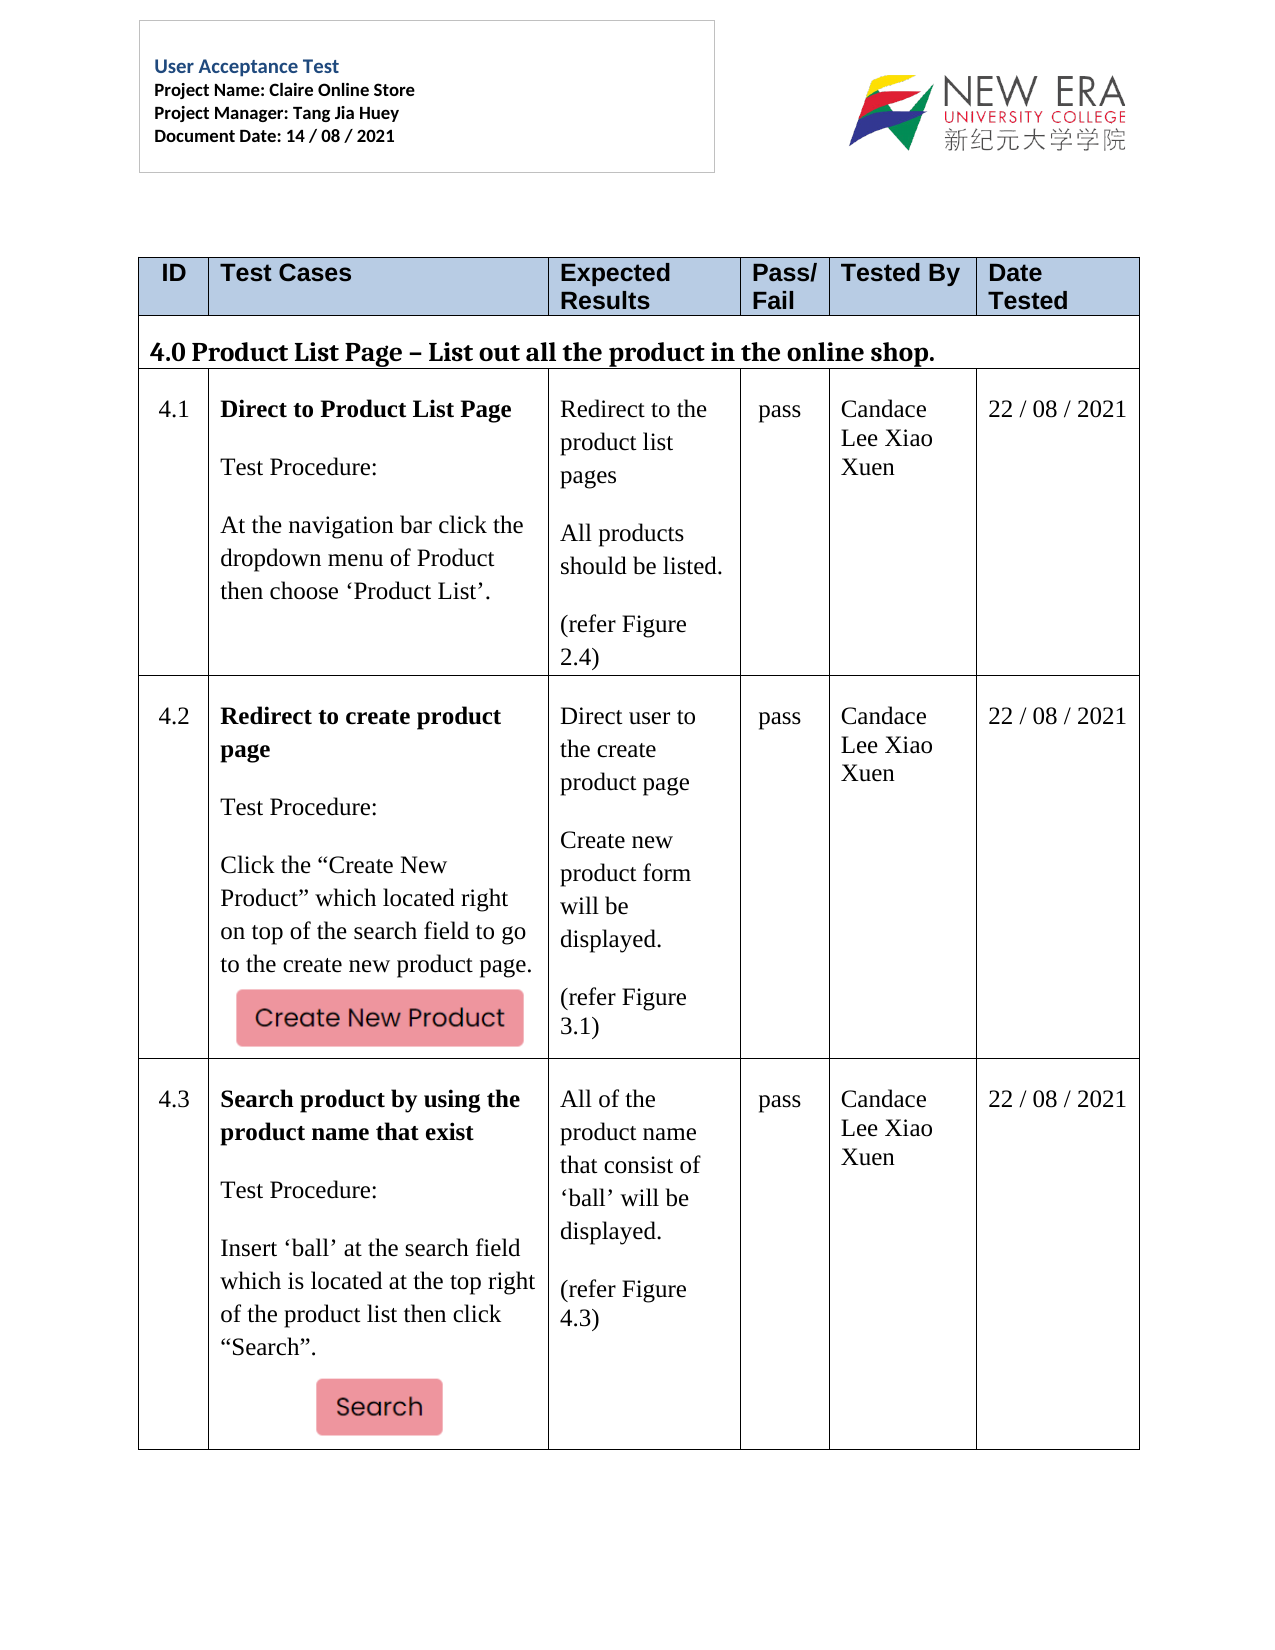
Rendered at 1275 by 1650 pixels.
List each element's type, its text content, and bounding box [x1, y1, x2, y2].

table_cell Candace Lee Xiao Xuen [830, 676, 976, 1058]
table_header ID [139, 258, 208, 315]
table_cell pass [741, 369, 829, 675]
table_header Pass/Fail [741, 258, 829, 315]
table_header Test Cases [209, 258, 548, 315]
table_cell pass [741, 1059, 829, 1449]
table_cell Direct user to the create product page Create new product form will be displayed. (refer Figure 3.1) [549, 676, 740, 1058]
table_cell Search product by using the product name that exist Test Procedure: Insert ‘ball’ at the search field which is located at the top right of the product list then click “Search”. [209, 1059, 548, 1449]
picture [308, 1365, 450, 1445]
picture [227, 982, 531, 1054]
table_cell pass [741, 676, 829, 1058]
table_cell 22 / 08 / 2021 [977, 676, 1139, 1058]
table_cell Direct to Product List Page Test Procedure: At the navigation bar click the dropdown menu of Product then choose ‘Product List’. [209, 369, 548, 675]
table_cell 4.3 [139, 1059, 208, 1449]
table_cell 22 / 08 / 2021 [977, 369, 1139, 675]
table_cell 4.2 [139, 676, 208, 1058]
table_header Tested By [830, 258, 976, 315]
table_cell 4.0 Product List Page – List out all the product in the online shop. [139, 316, 1139, 368]
table_cell Candace Lee Xiao Xuen [830, 369, 976, 675]
table_header Date Tested [977, 258, 1139, 315]
table_cell All of the product name that consist of ‘ball’ will be displayed. (refer Figure 4.3) [549, 1059, 740, 1449]
table_header Expected Results [549, 258, 740, 315]
table_cell 4.1 [139, 369, 208, 675]
table_cell Redirect to the product list pages All products should be listed. (refer Figure 2.4) [549, 369, 740, 675]
picture [848, 75, 1125, 151]
table_cell 22 / 08 / 2021 [977, 1059, 1139, 1449]
table_cell Candace Lee Xiao Xuen [830, 1059, 976, 1449]
table_cell Redirect to create product page Test Procedure: Click the “Create New Product” which located right on top of the search field to go to the create new product page. [209, 676, 548, 1058]
